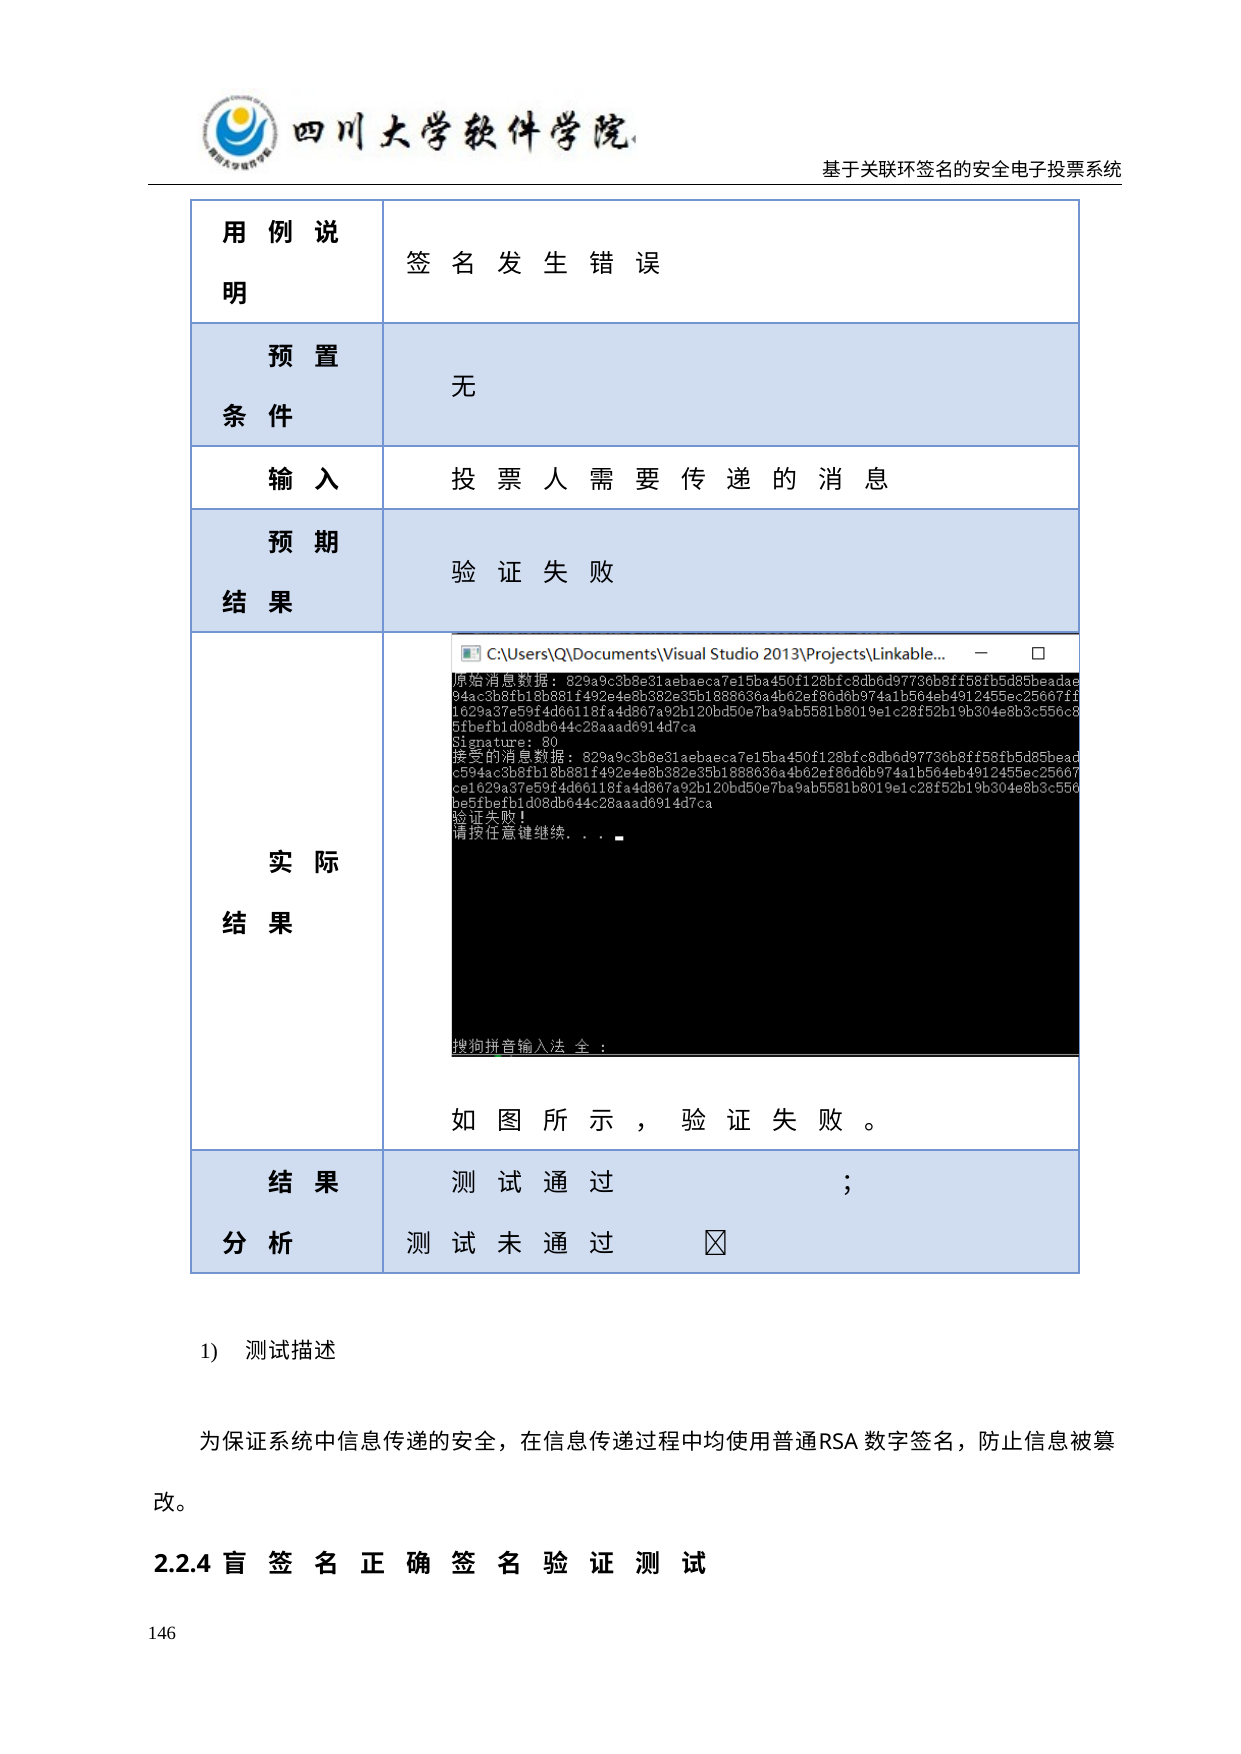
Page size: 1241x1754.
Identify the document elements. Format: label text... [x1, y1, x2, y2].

table_cell 普通RSA数字签名验证阶段的签名发生错误 [384, 201, 1078, 322]
table_cell 结果分析 [192, 1151, 382, 1272]
table_cell 投票人需要传递的消息 [384, 447, 1078, 508]
table_cell 预期结果 [192, 510, 382, 631]
picture [451, 633, 1079, 1057]
table_cell 如图所示，验证失败。 [384, 633, 1078, 1149]
table_cell 实际结果 [192, 633, 382, 1149]
table_cell 测试用例说明 [192, 201, 382, 322]
text 2.2.4 盲签名正确签名验证测试 [154, 1531, 1116, 1592]
picture [197, 88, 639, 177]
table_cell 测试通过 ； 测试未通过 [384, 1151, 1078, 1272]
table_cell 输入 [192, 447, 382, 508]
table_cell 验证失败 [384, 510, 1078, 631]
text 为保证系统中信息传递的安全，在信息传递过程中均使用普通RSA数字签名，防止信息被篡改。 [154, 1410, 1116, 1531]
table_cell 无 [384, 324, 1078, 445]
list 测试描述 [197, 1319, 1116, 1379]
table_cell 预置条件 [192, 324, 382, 445]
